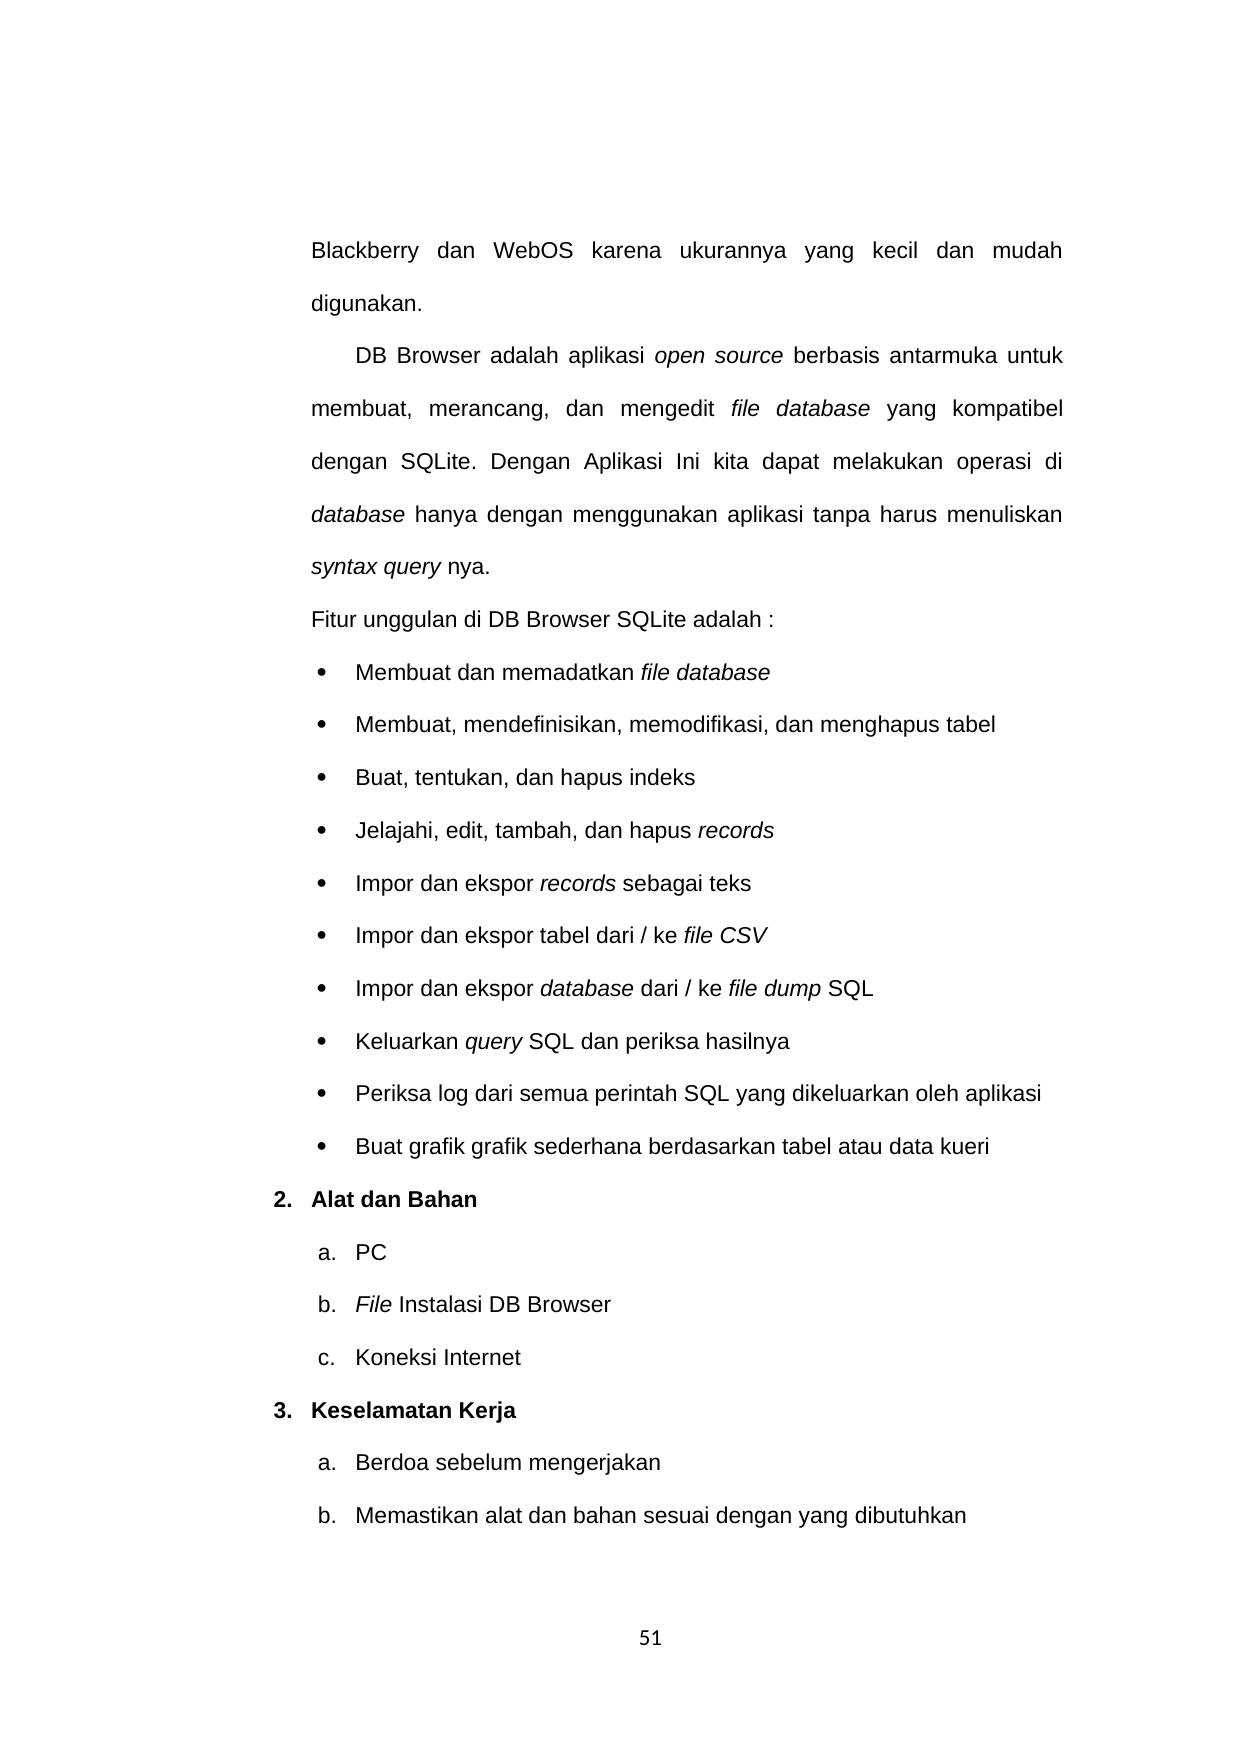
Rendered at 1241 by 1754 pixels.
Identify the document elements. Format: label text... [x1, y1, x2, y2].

text DB Browser adalah aplikasi open source berbasis antarmuka untuk membuat, merancang, dan mengedit file database yang kompatibel dengan SQLite. Dengan Aplikasi Ini kita dapat melakukan operasi di database hanya dengan menggunakan aplikasi tanpa harus menuliskan syntax query nya. [311, 342, 1063, 579]
list File Instalasi DB Browser [318, 1291, 1063, 1317]
subtitle Keselamatan Kerja [273, 1397, 1063, 1423]
list Memastikan alat dan bahan sesuai dengan yang dibutuhkan [318, 1502, 1063, 1528]
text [311, 237, 1063, 316]
text Fitur unggulan di DB Browser SQLite adalah : [311, 606, 1063, 632]
list Impor dan ekspor tabel dari / ke file CSV [318, 922, 1063, 948]
list Berdoa sebelum mengerjakan [318, 1449, 1063, 1476]
list PC [318, 1238, 1063, 1265]
subtitle Alat dan Bahan [273, 1186, 1063, 1212]
list Koneksi Internet [318, 1344, 1063, 1370]
list Impor dan ekspor database dari / ke file dump SQL [318, 975, 1063, 1001]
list Membuat, mendefinisikan, memodifikasi, dan menghapus tabel [318, 711, 1063, 738]
list Buat grafik grafik sederhana berdasarkan tabel atau data kueri [318, 1133, 1063, 1159]
list Impor dan ekspor records sebagai teks [318, 869, 1063, 896]
list Buat, tentukan, dan hapus indeks [318, 764, 1063, 790]
list Keluarkan query SQL dan periksa hasilnya [318, 1028, 1063, 1054]
list Periksa log dari semua perintah SQL yang dikeluarkan oleh aplikasi [318, 1080, 1063, 1107]
list Membuat dan memadatkan file database [318, 659, 1063, 685]
list Jelajahi, edit, tambah, dan hapus records [318, 817, 1063, 843]
